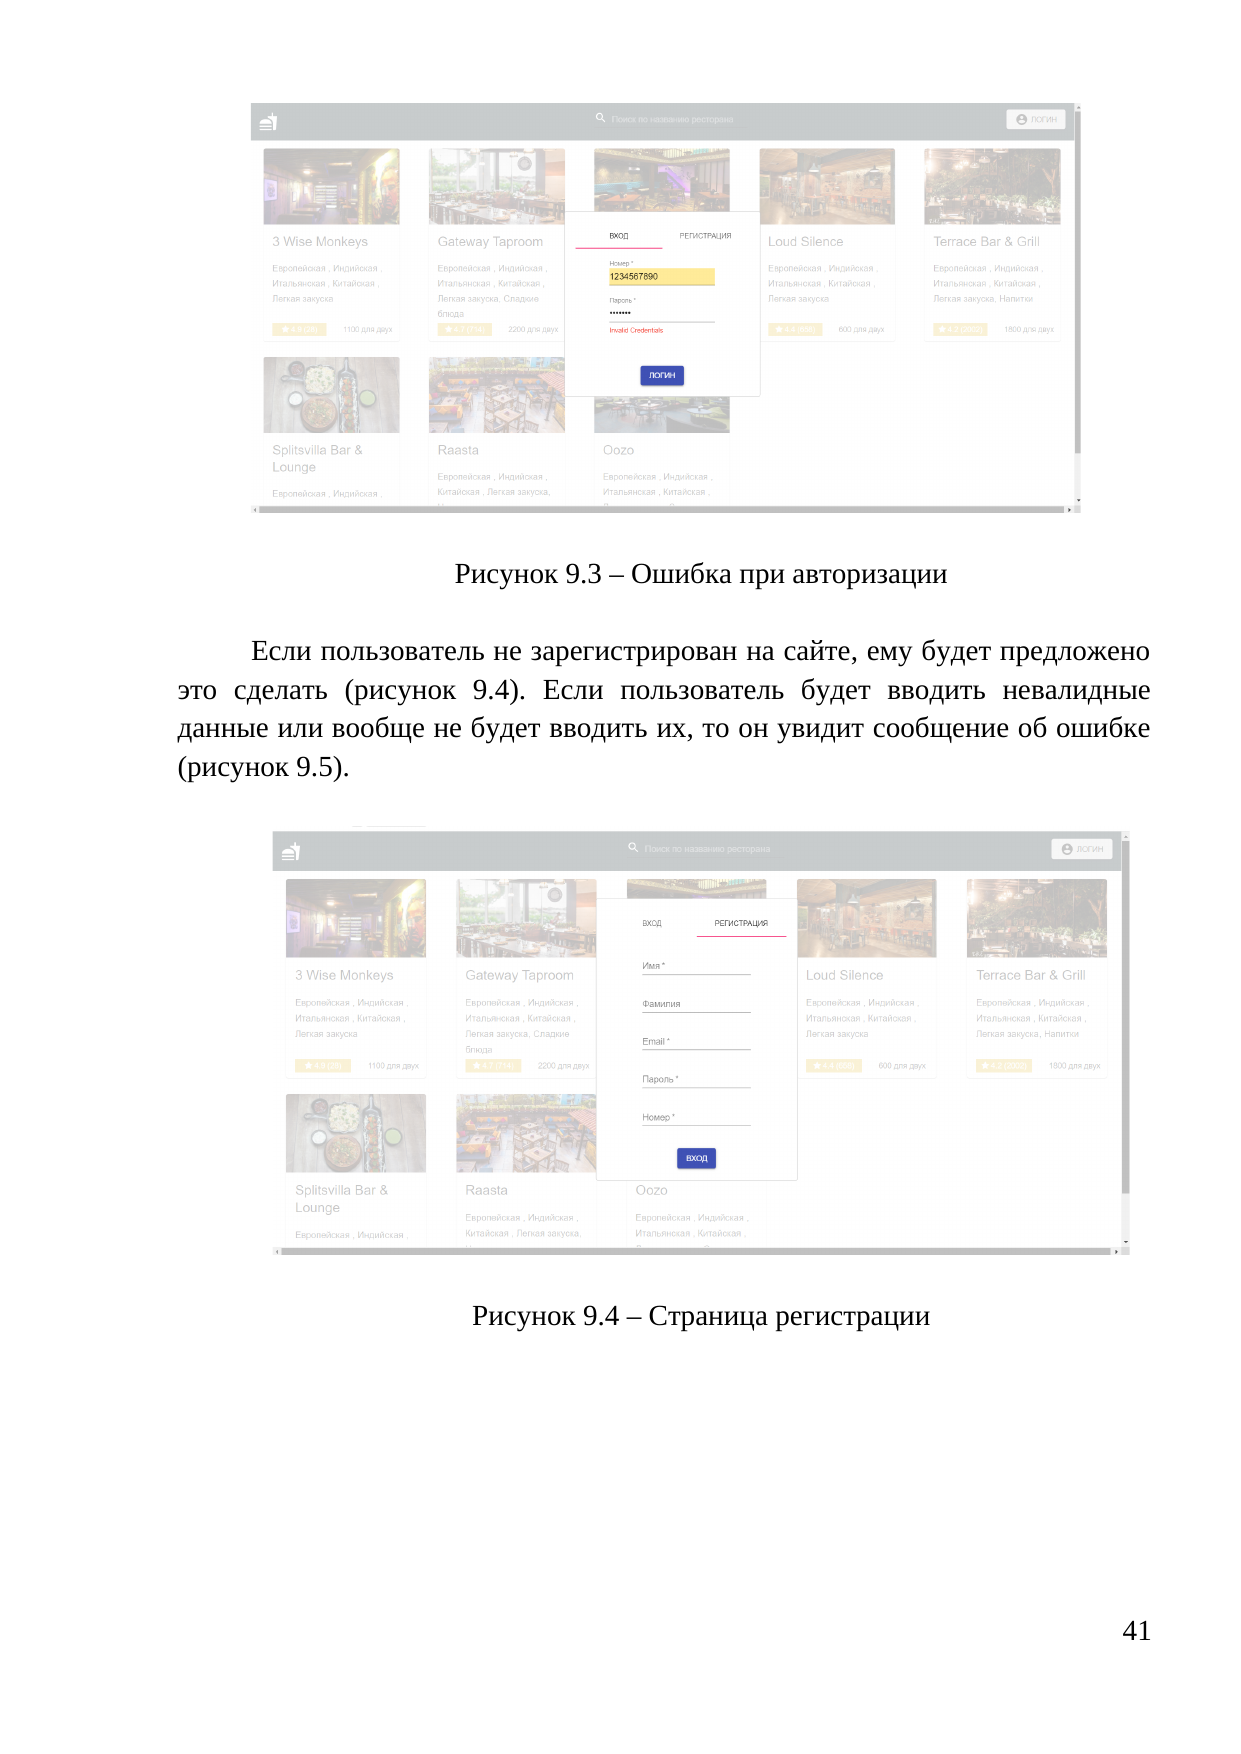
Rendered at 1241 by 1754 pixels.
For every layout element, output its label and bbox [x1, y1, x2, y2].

picture [272, 826, 1130, 1255]
picture [250, 103, 1081, 513]
